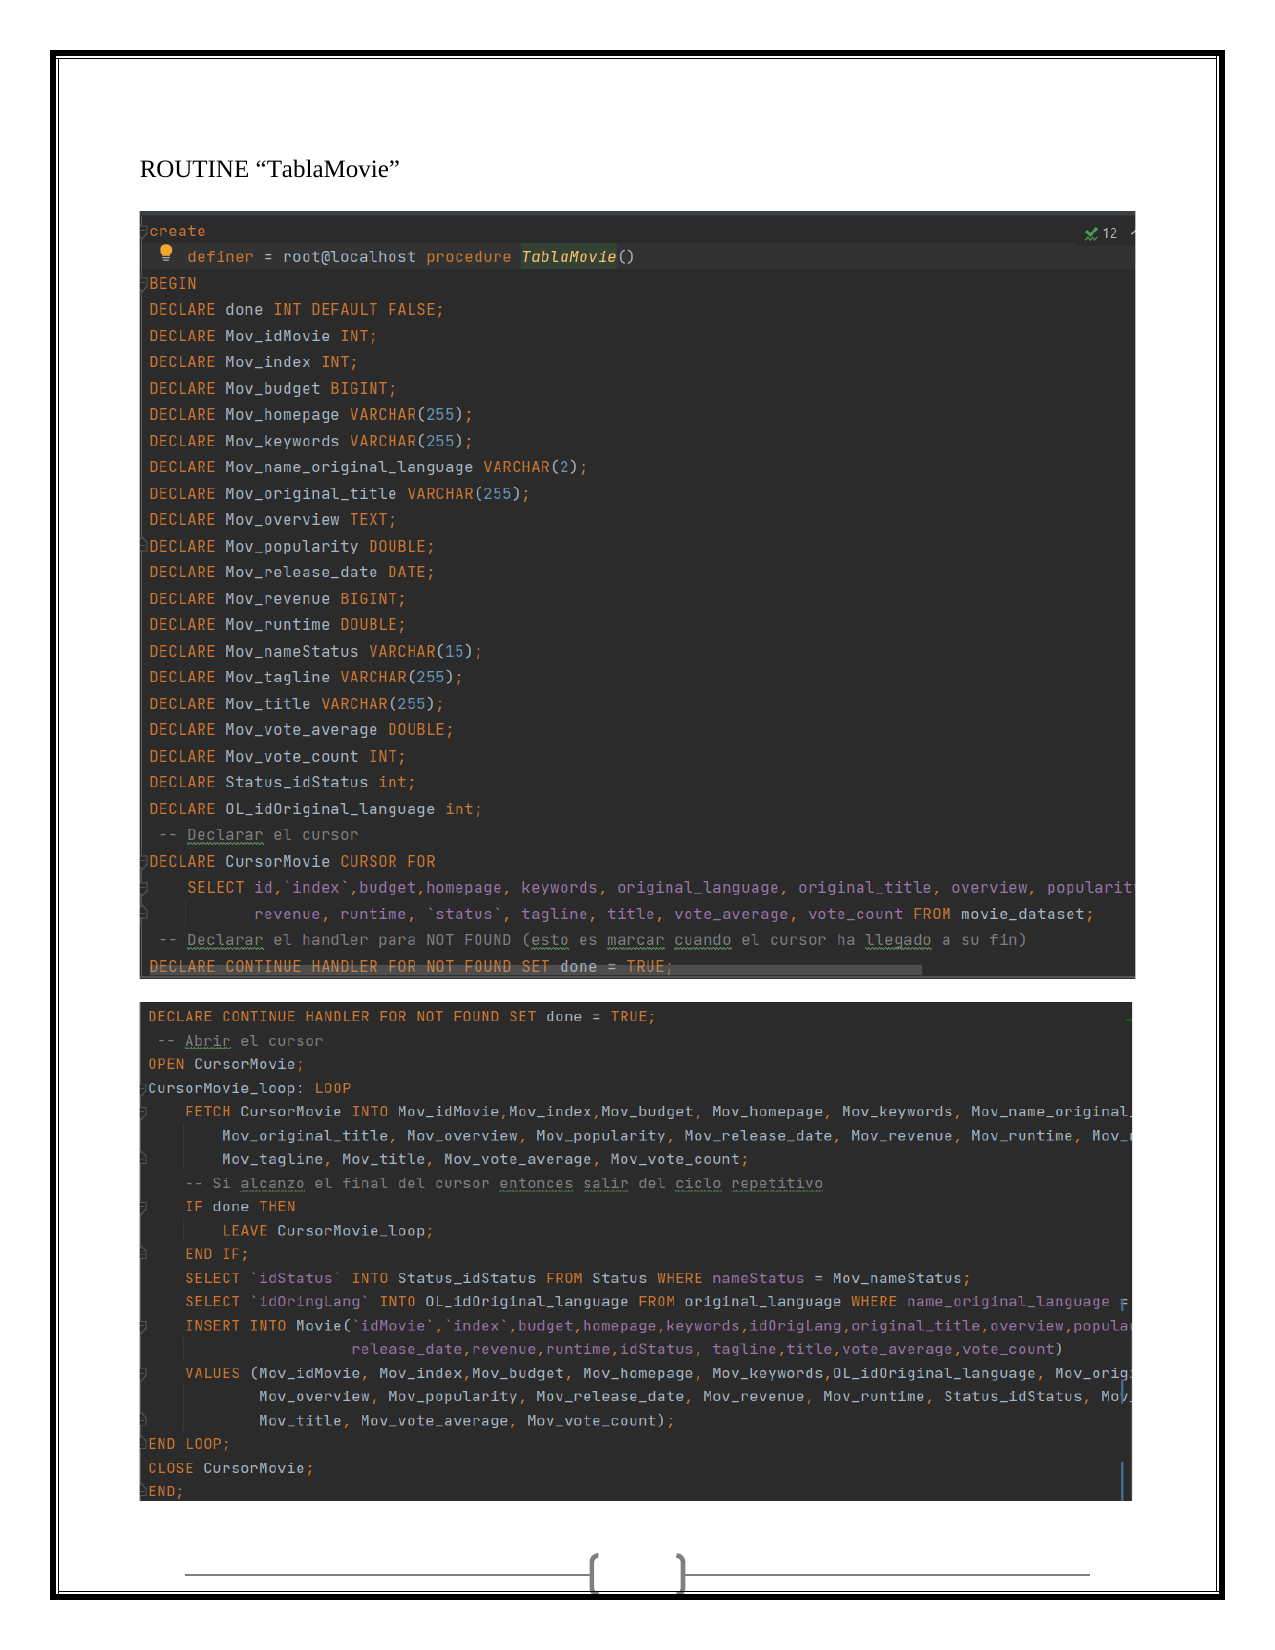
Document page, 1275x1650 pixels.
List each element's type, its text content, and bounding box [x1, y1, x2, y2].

picture [139, 1002, 1133, 1501]
text ROUTINE “TablaMovie” [139, 154, 1097, 183]
picture [139, 211, 1136, 979]
